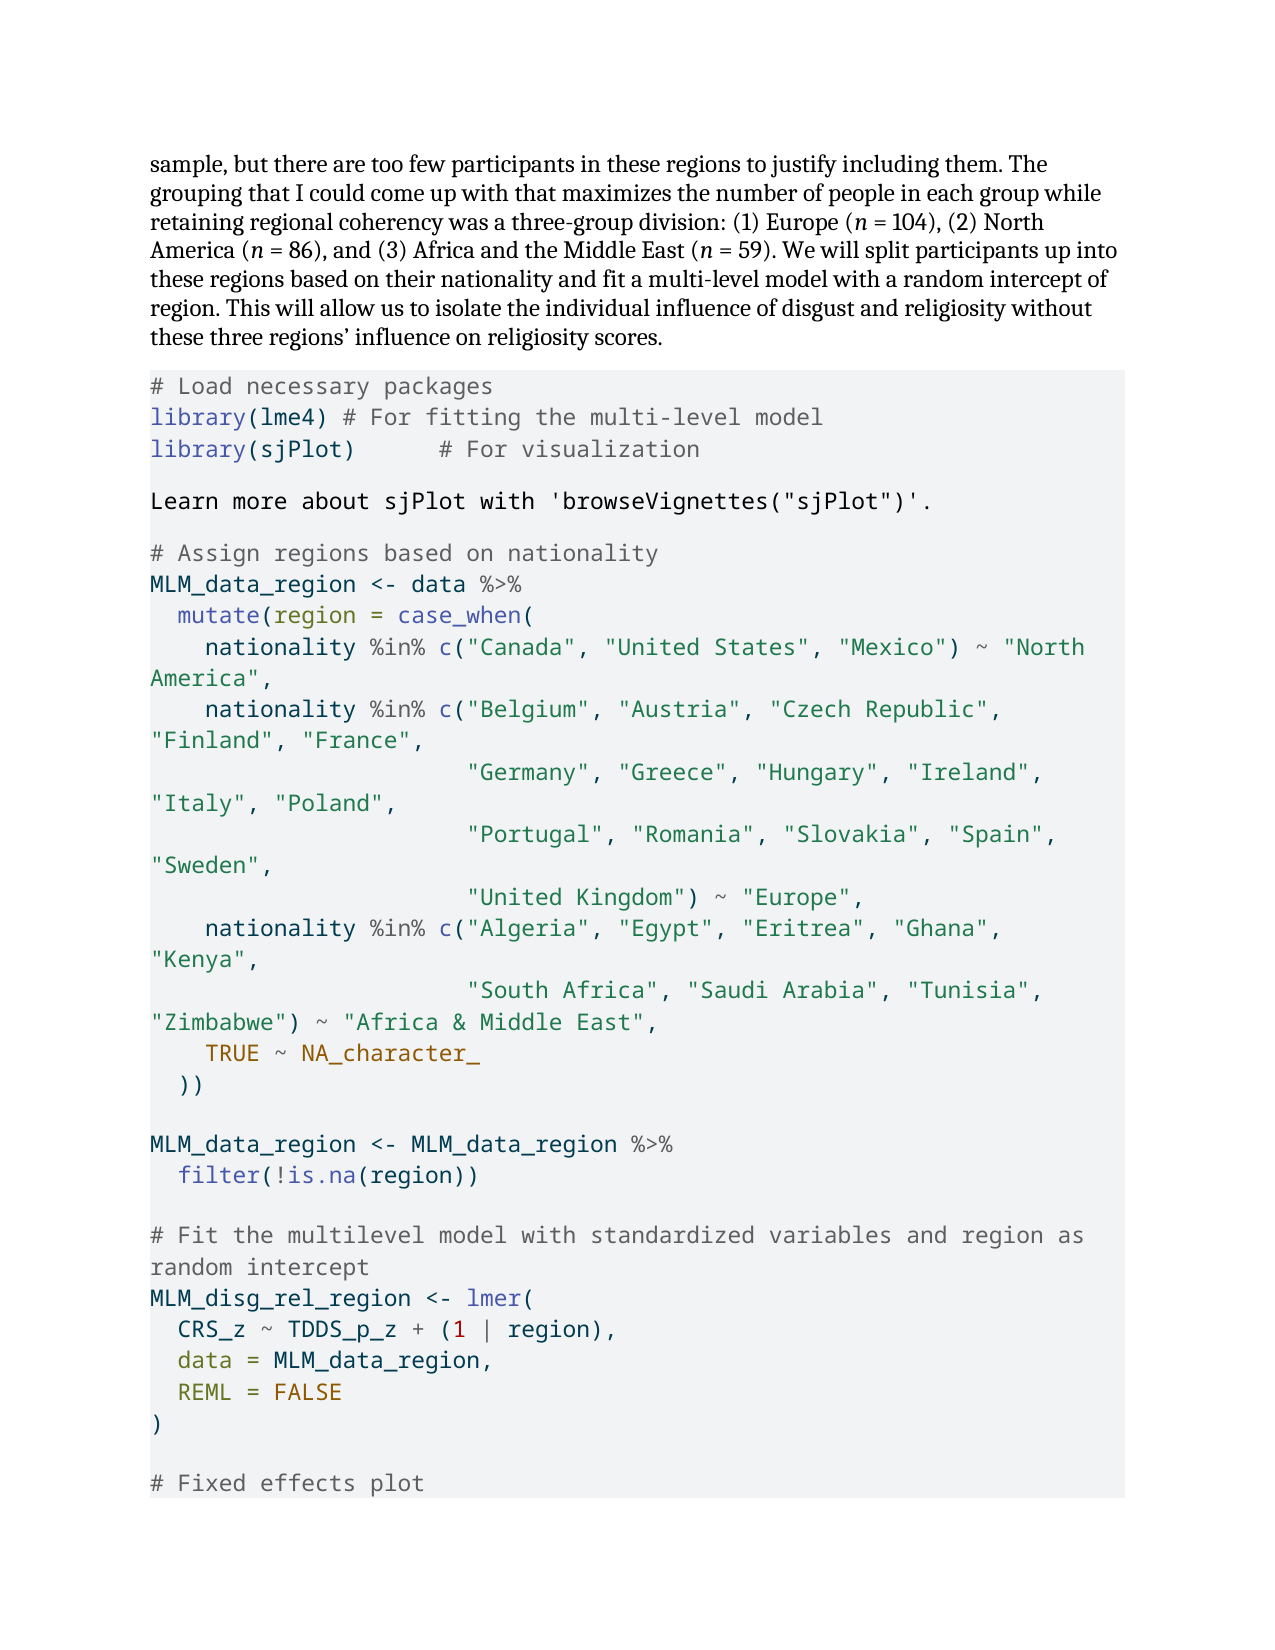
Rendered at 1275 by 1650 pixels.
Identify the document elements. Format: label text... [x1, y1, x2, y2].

text # Load necessary packages library(lme4) # For fitting the multi-level model library(sjPlot) # For visualization [150, 370, 1125, 464]
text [150, 150, 1125, 351]
text Learn more about sjPlot with 'browseVignettes("sjPlot")'. [150, 484, 1125, 516]
